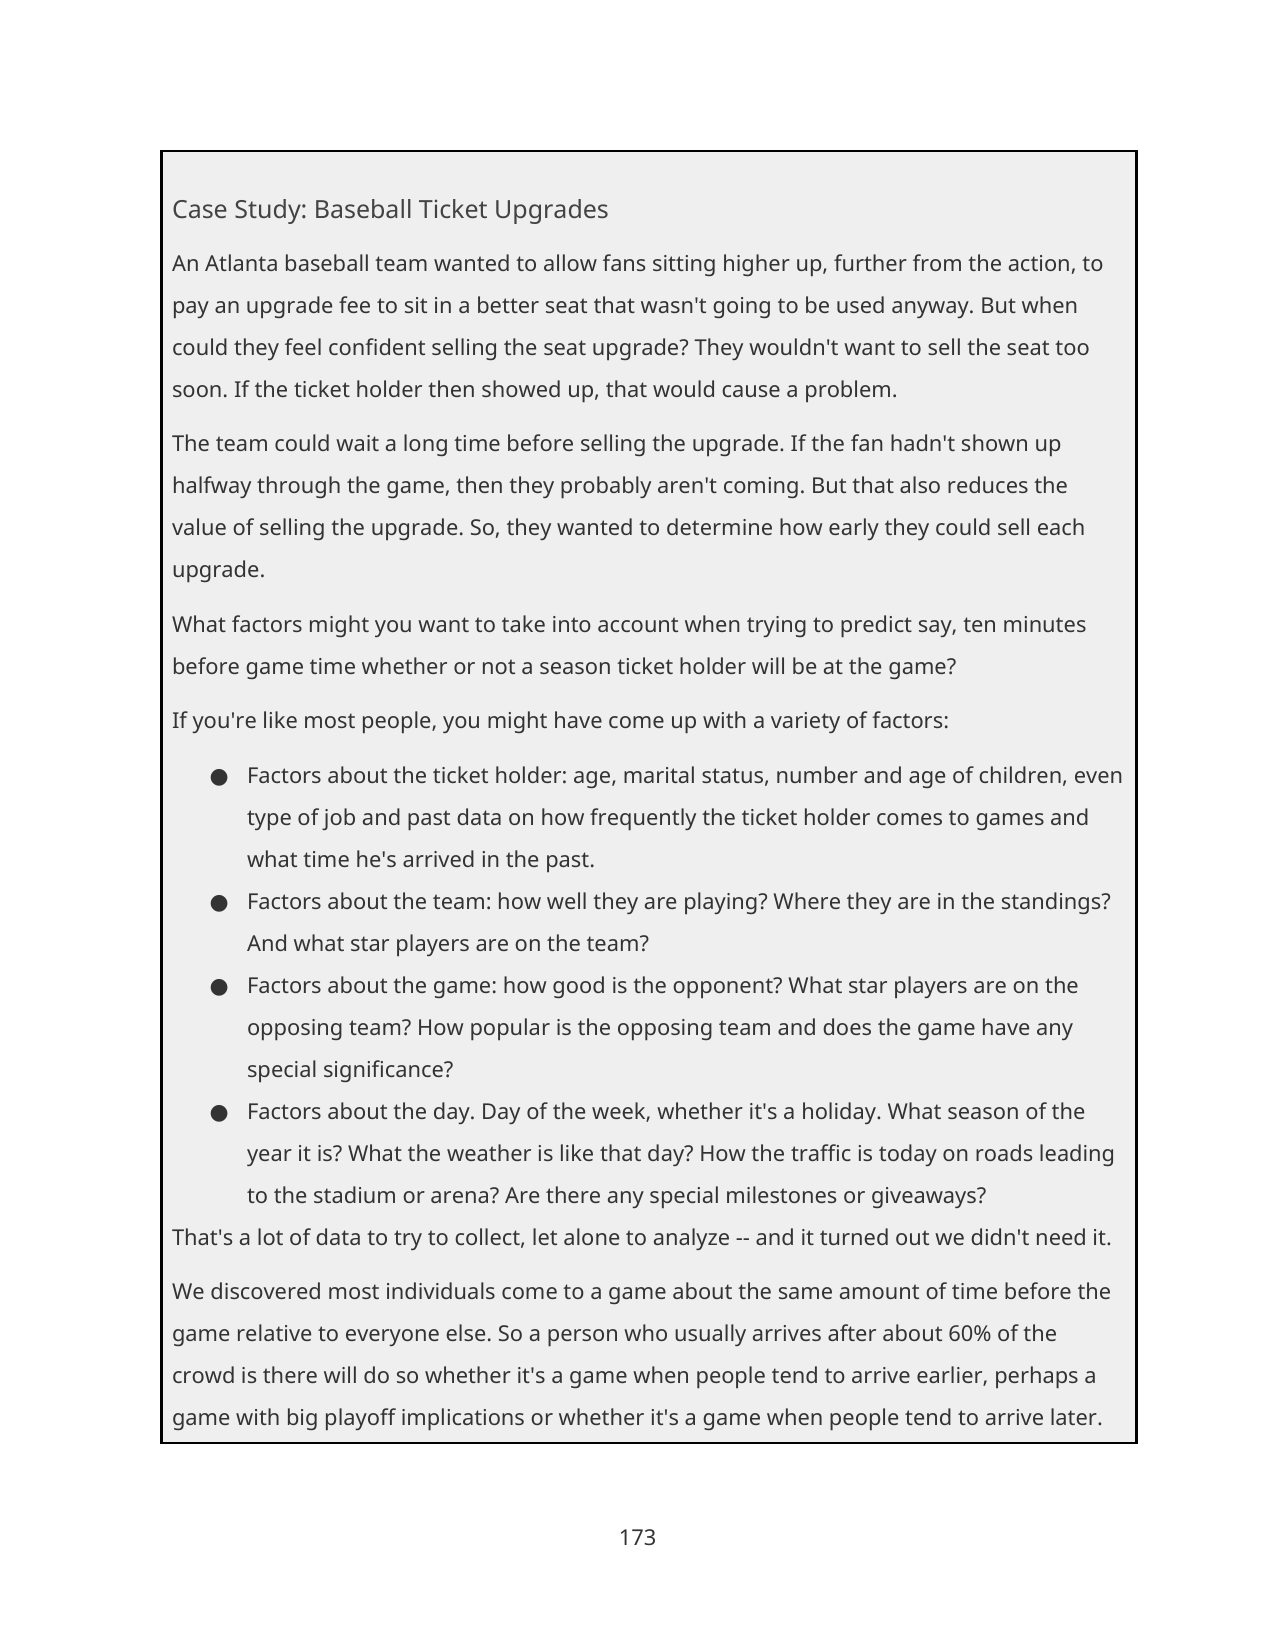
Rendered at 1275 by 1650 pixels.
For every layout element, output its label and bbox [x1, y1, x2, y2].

table_header [163, 152, 1135, 1442]
